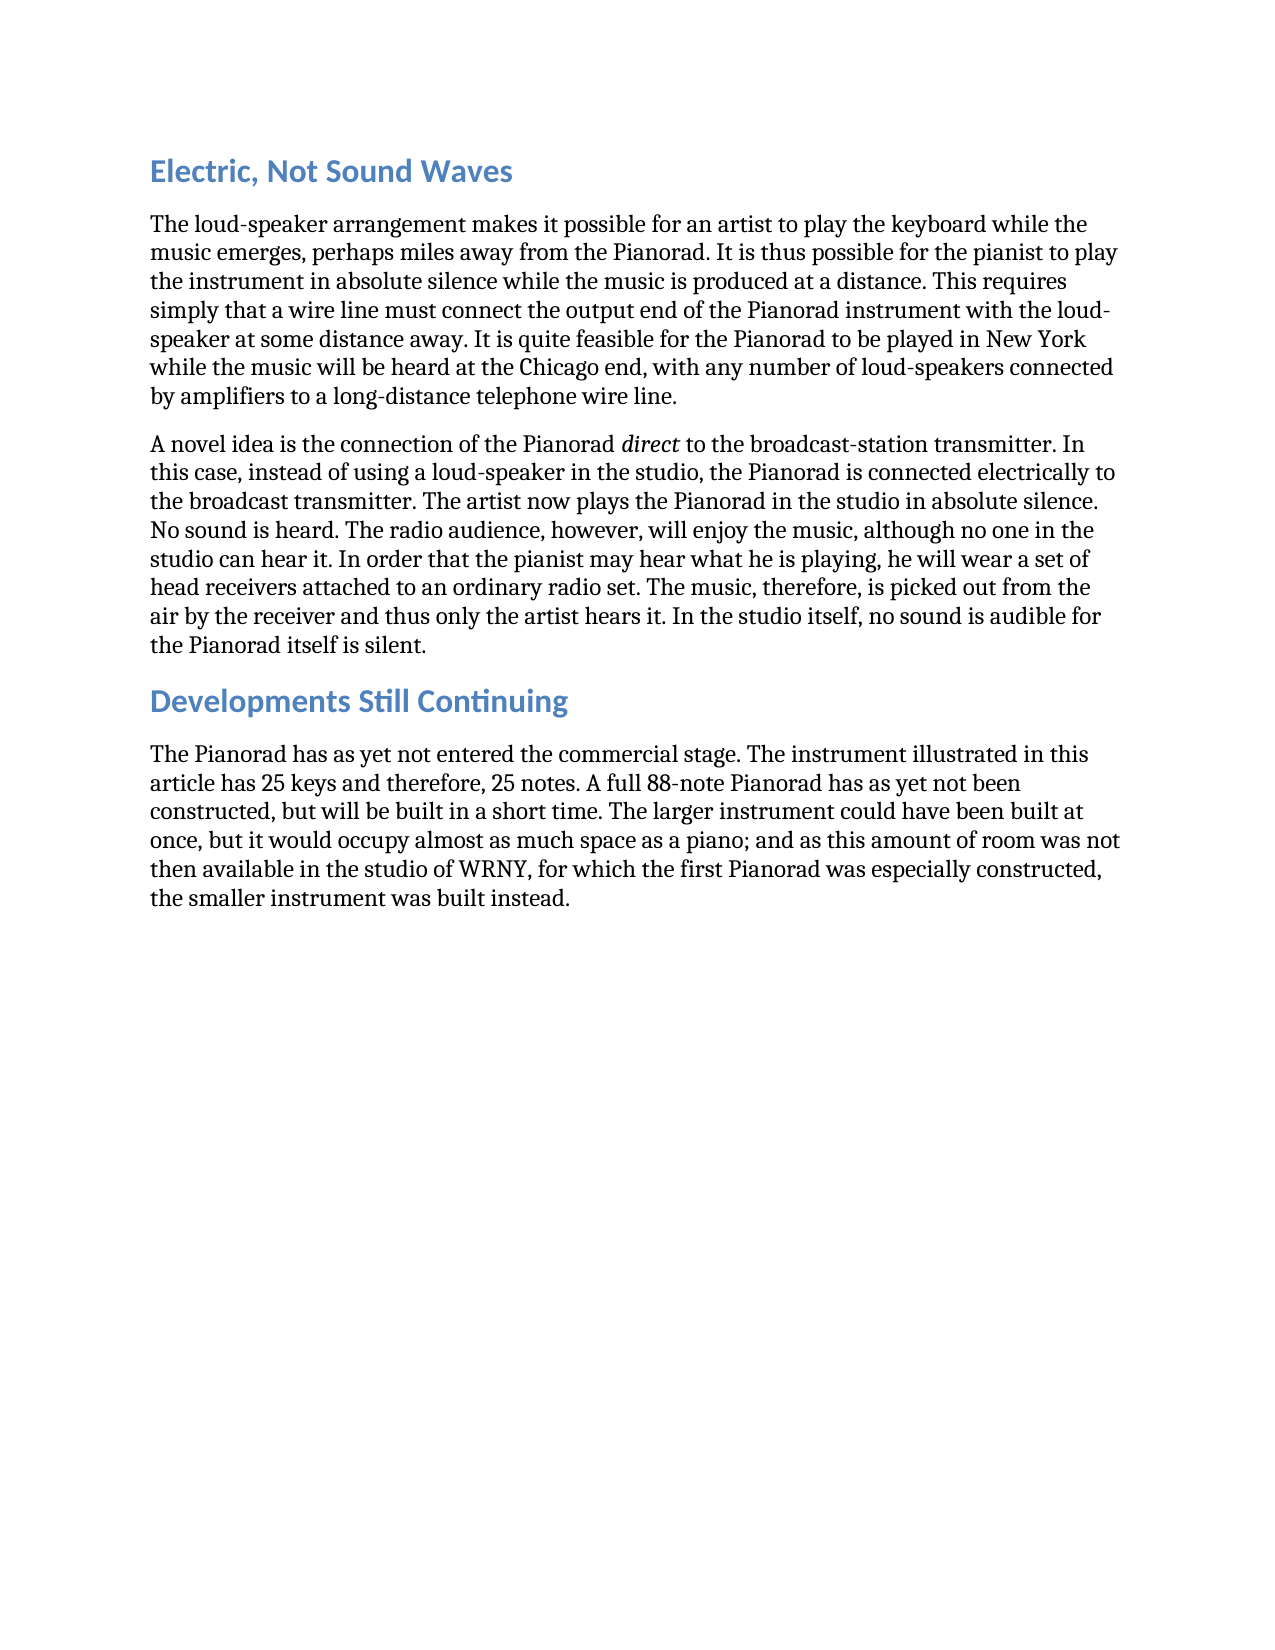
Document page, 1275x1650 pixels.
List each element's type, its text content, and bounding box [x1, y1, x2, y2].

text The loud-speaker arrangement makes it possible for an artist to play the keyboard while the music emerges, perhaps miles away from the Pianorad. It is thus possible for the pianist to play the instrument in absolute silence while the music is produced at a distance. This requires simply that a wire line must connect the output end of the Pianorad instrument with the loud-speaker at some distance away. It is quite feasible for the Pianorad to be played in New York while the music will be heard at the Chicago end, with any number of loud-speakers connected by amplifiers to a long-distance telephone wire line. [150, 209, 1125, 411]
text The Pianorad has as yet not entered the commercial stage. The instrument illustrated in this article has 25 keys and therefore, 25 notes. A full 88-note Pianorad has as yet not been constructed, but will be built in a short time. The larger instrument could have been built at once, but it would occupy almost as much space as a piano; and as this amount of room was not then available in the studio of WRNY, for which the first Pianorad was especially constructed, the smaller instrument was built instead. [150, 740, 1125, 912]
subtitle Developments Still Continuing [150, 680, 1125, 721]
subtitle Electric, Not Sound Waves [150, 150, 1125, 191]
text A novel idea is the connection of the Pianorad direct to the broadcast-station transmitter. In this case, instead of using a loud-speaker in the studio, the Pianorad is connected electrically to the broadcast transmitter. The artist now plays the Pianorad in the studio in absolute silence. No sound is heard. The radio audience, however, will enjoy the music, although no one in the studio can hear it. In order that the pianist may hear what he is playing, he will wear a set of head receivers attached to an ordinary radio set. The music, therefore, is picked out from the air by the receiver and thus only the artist hears it. In the studio itself, no sound is audible for the Pianorad itself is silent. [150, 429, 1125, 659]
